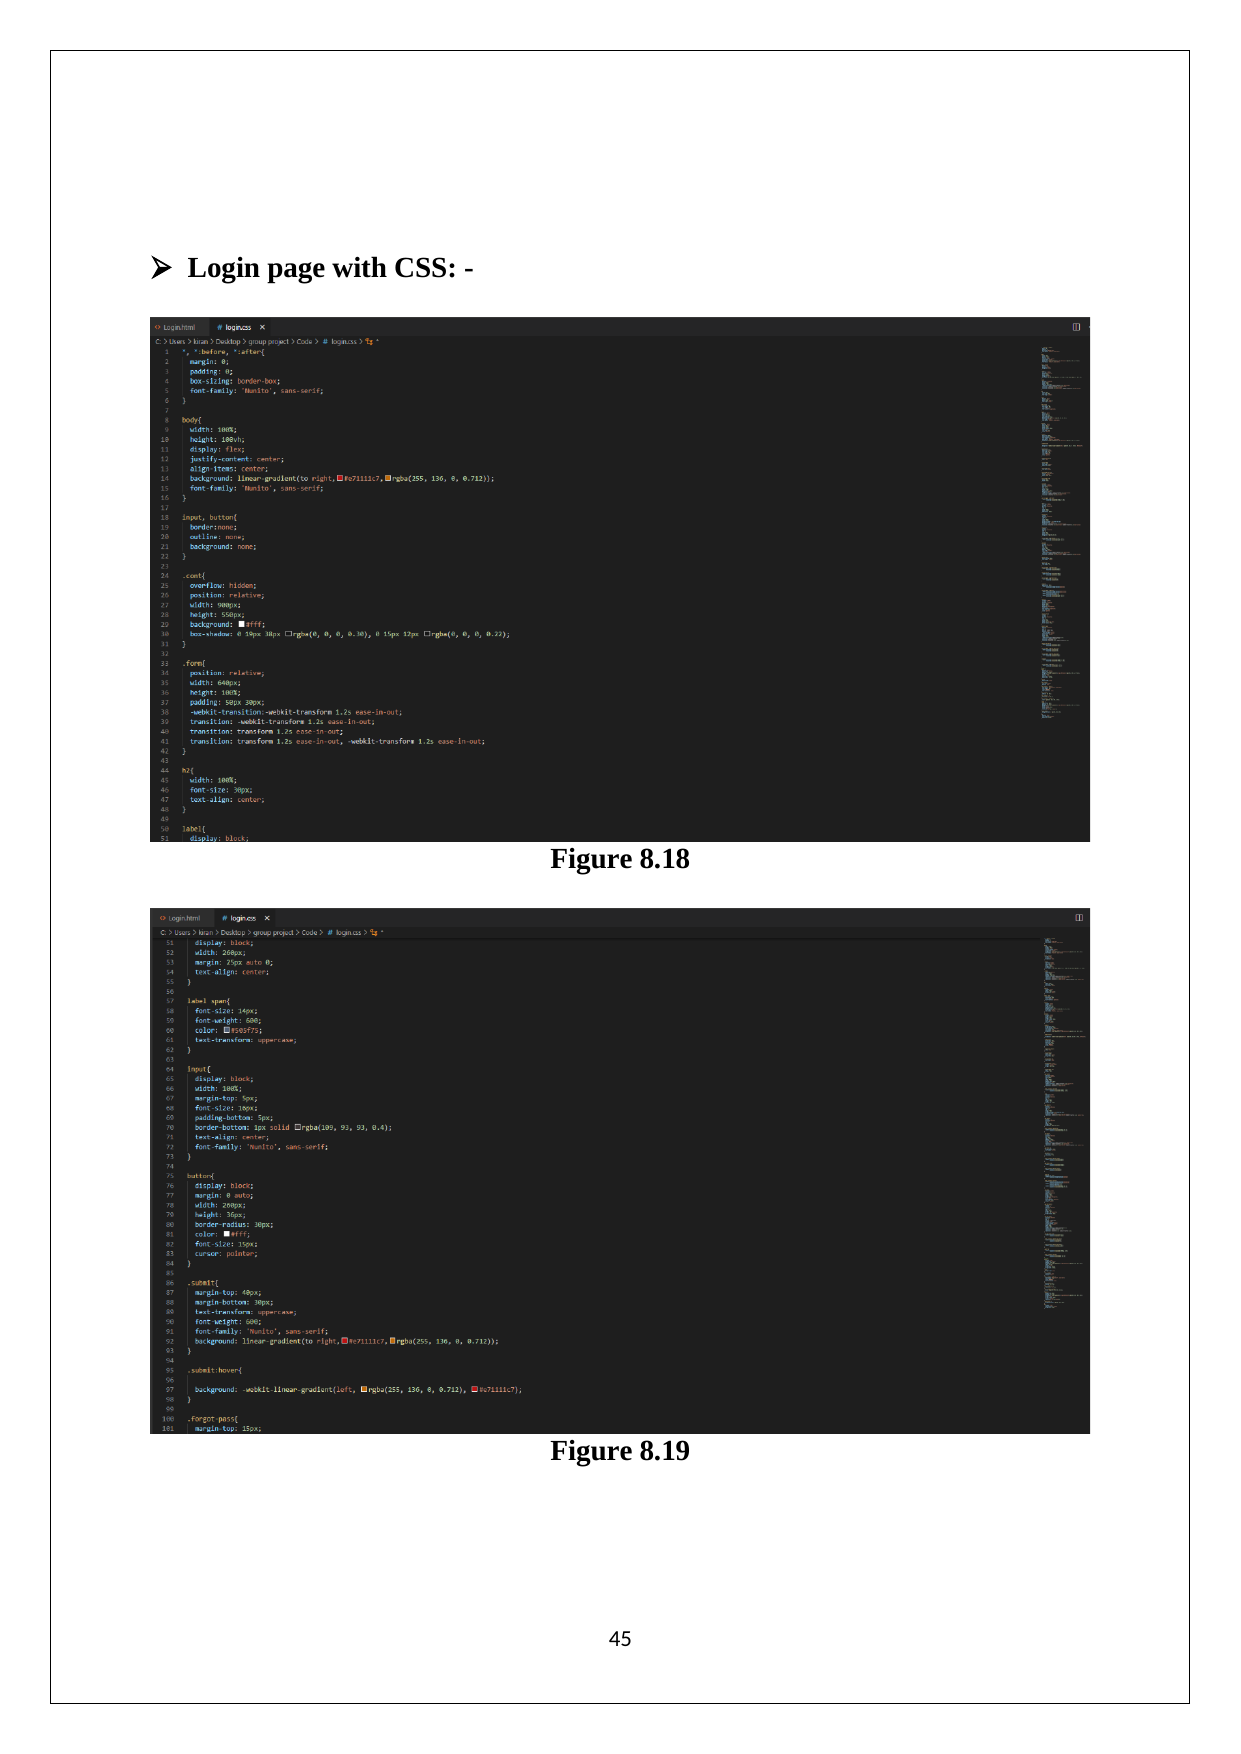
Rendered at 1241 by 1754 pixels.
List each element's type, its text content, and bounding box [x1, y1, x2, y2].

list Login page with CSS: - [150, 251, 1090, 284]
picture [150, 317, 1091, 842]
text Figure 8.19 [150, 1434, 1090, 1467]
text Figure 8.18 [150, 842, 1090, 875]
picture [150, 908, 1091, 1434]
